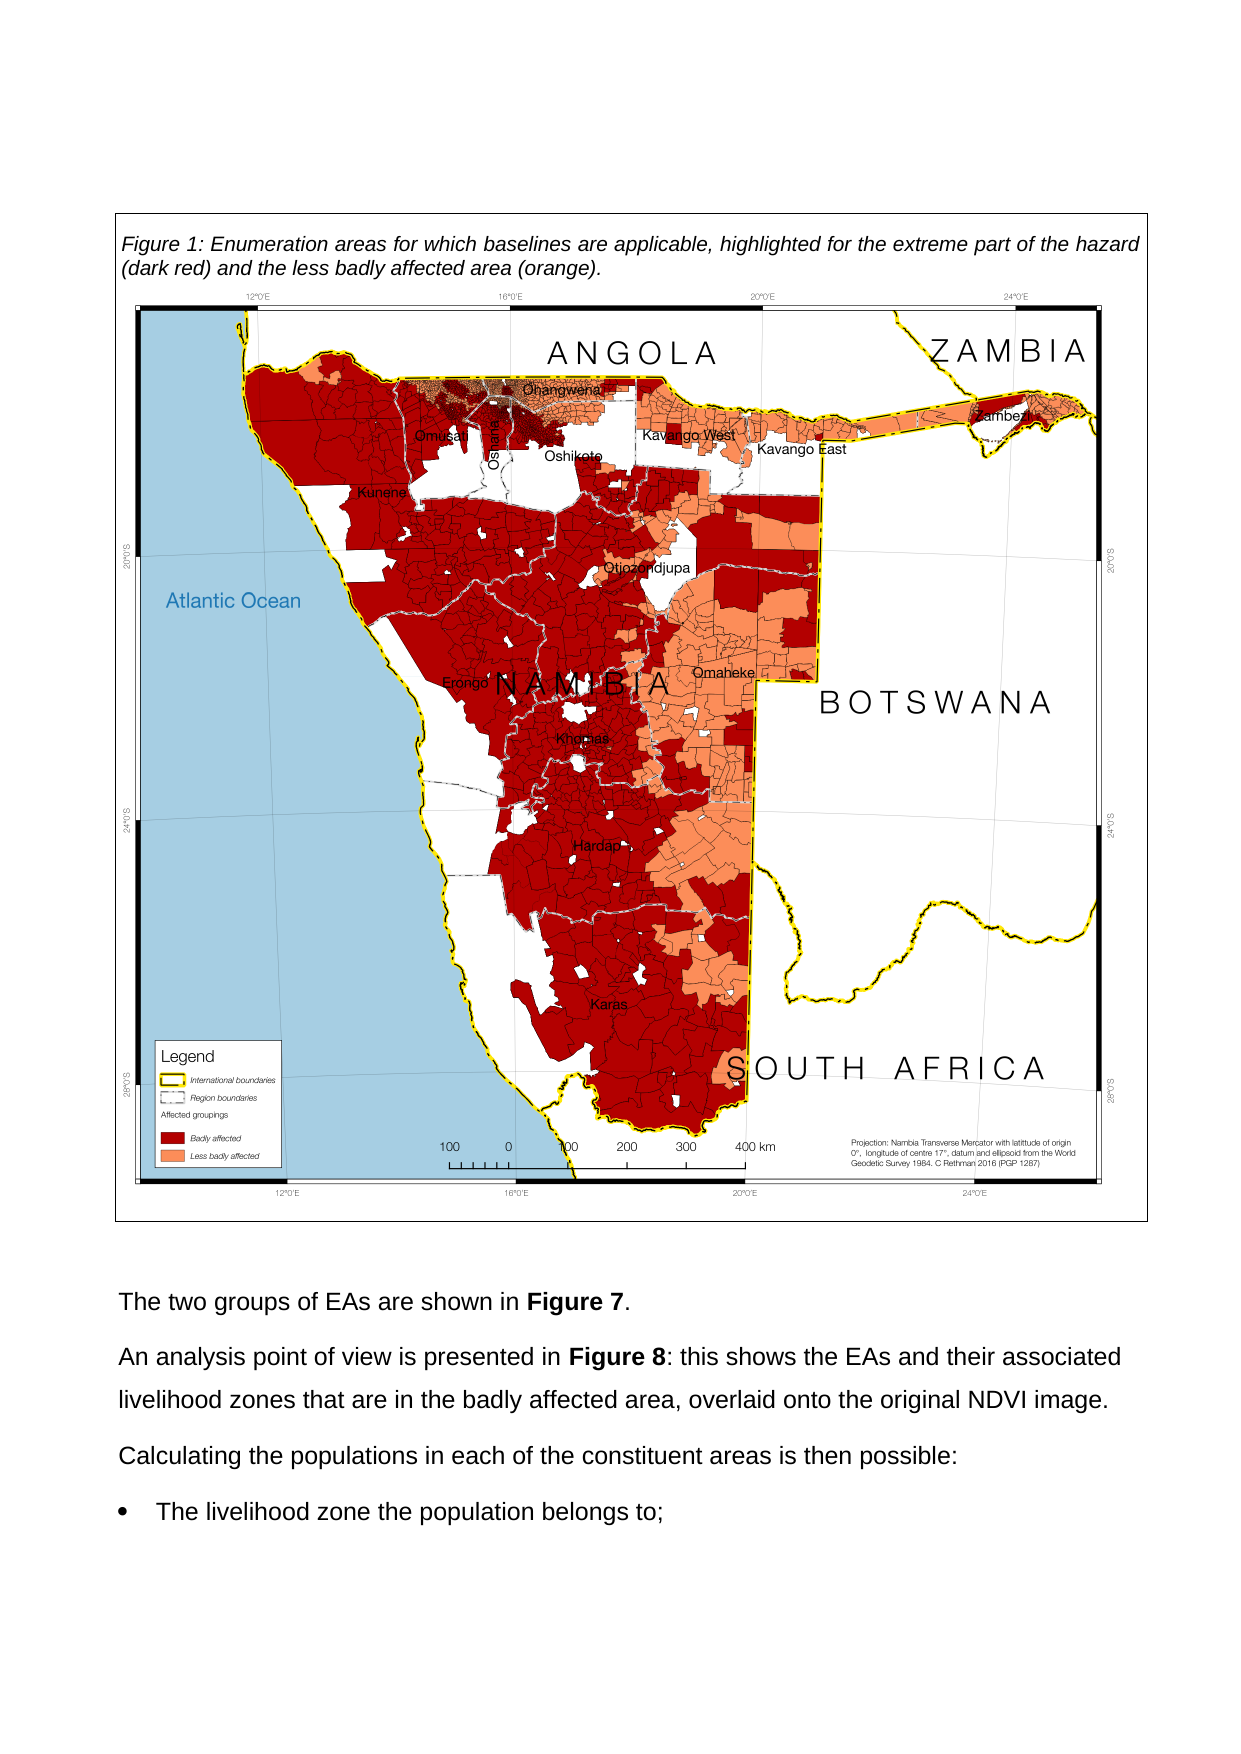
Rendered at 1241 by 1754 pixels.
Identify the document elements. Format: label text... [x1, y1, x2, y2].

text The two groups of EAs are shown in Figure 7. [118, 1222, 1122, 1315]
text An analysis point of view is presented in Figure 8: this shows the EAs and their associated livelihood zones that are in the badly affected area, overlaid onto the original NDVI image. [118, 1342, 1122, 1414]
picture [121, 292, 1116, 1198]
text Calculating the populations in each of the constituent areas is then possible: [118, 1441, 1122, 1469]
list The livelihood zone the population belongs to; [118, 1496, 1122, 1525]
